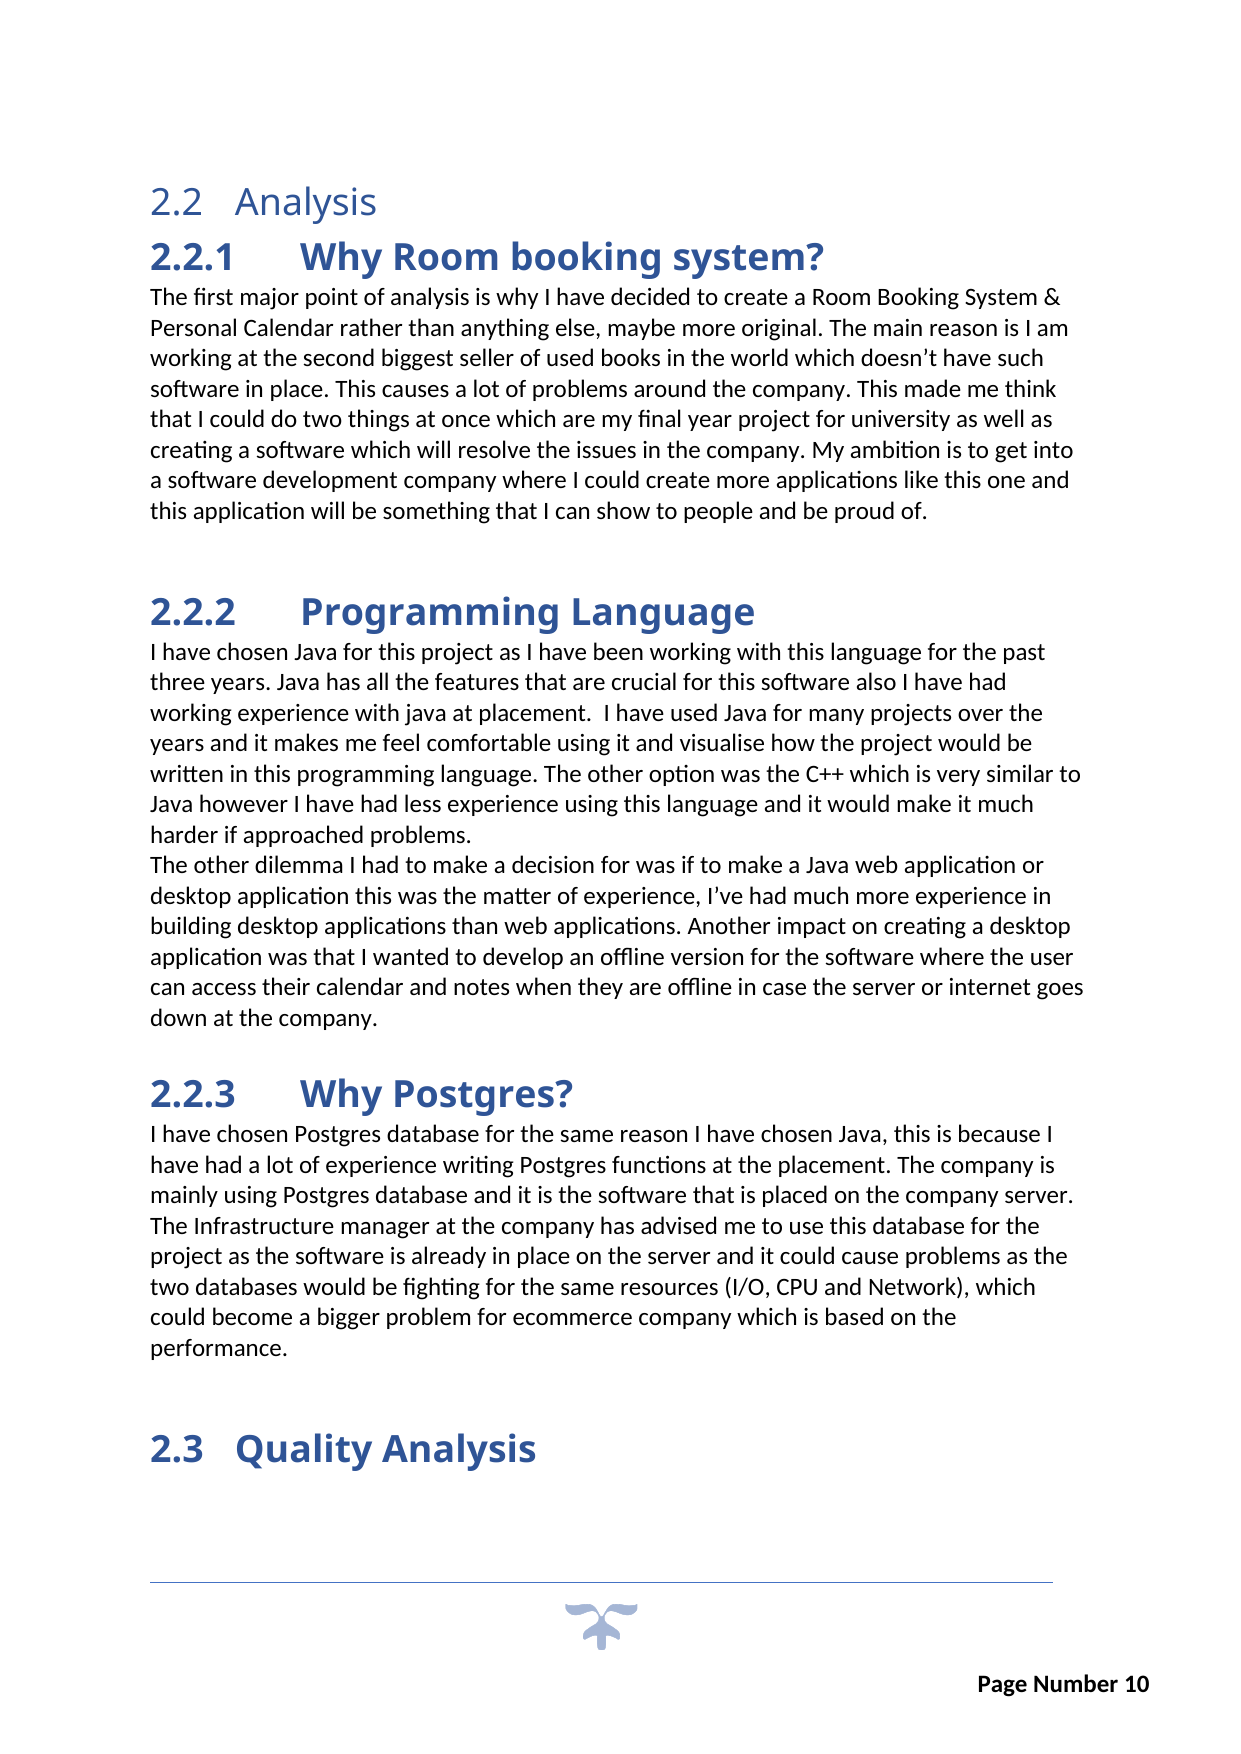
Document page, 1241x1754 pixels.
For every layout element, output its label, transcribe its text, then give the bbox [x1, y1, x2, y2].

subtitle 2.2.1 Why Room booking system? [150, 230, 1090, 281]
text The other dilemma I had to make a decision for was if to make a Java web application or desktop application this was the matter of experience, I’ve had much more experience in building desktop applications than web applications. Another impact on creating a desktop application was that I wanted to develop an offline version for the software where the user can access their calendar and notes when they are offline in case the server or internet goes down at the company. [150, 849, 1090, 1033]
text I have chosen Postgres database for the same reason I have chosen Java, this is because I have had a lot of experience writing Postgres functions at the placement. The company is mainly using Postgres database and it is the software that is placed on the company server. The Infrastructure manager at the company has advised me to use this database for the project as the software is already in place on the server and it could cause problems as the two databases would be fighting for the same resources (I/O, CPU and Network), which could become a bigger problem for ecommerce company which is based on the performance. [150, 1118, 1090, 1362]
text I have chosen Java for this project as I have been working with this language for the past three years. Java has all the features that are crucial for this software also I have had working experience with java at placement. I have used Java for many projects over the years and it makes me feel comfortable using it and visualise how the project would be written in this programming language. The other option was the C++ which is very similar to Java however I have had less experience using this language and it would make it much harder if approached problems. [150, 636, 1090, 849]
subtitle 2.2.3 Why Postgres? [150, 1067, 1090, 1118]
subtitle 2.2.2 Programming Language [150, 585, 1090, 636]
subtitle 2.2 Analysis [150, 175, 1090, 226]
subtitle 2.3 Quality Analysis [150, 1422, 1090, 1473]
text The first major point of analysis is why I have decided to create a Room Booking System & Personal Calendar rather than anything else, maybe more original. The main reason is I am working at the second biggest seller of used books in the world which doesn’t have such software in place. This causes a lot of problems around the company. This made me think that I could do two things at once which are my final year project for university as well as creating a software which will resolve the issues in the company. My ambition is to get into a software development company where I could create more applications like this one and this application will be something that I can show to people and be proud of. [150, 281, 1090, 525]
